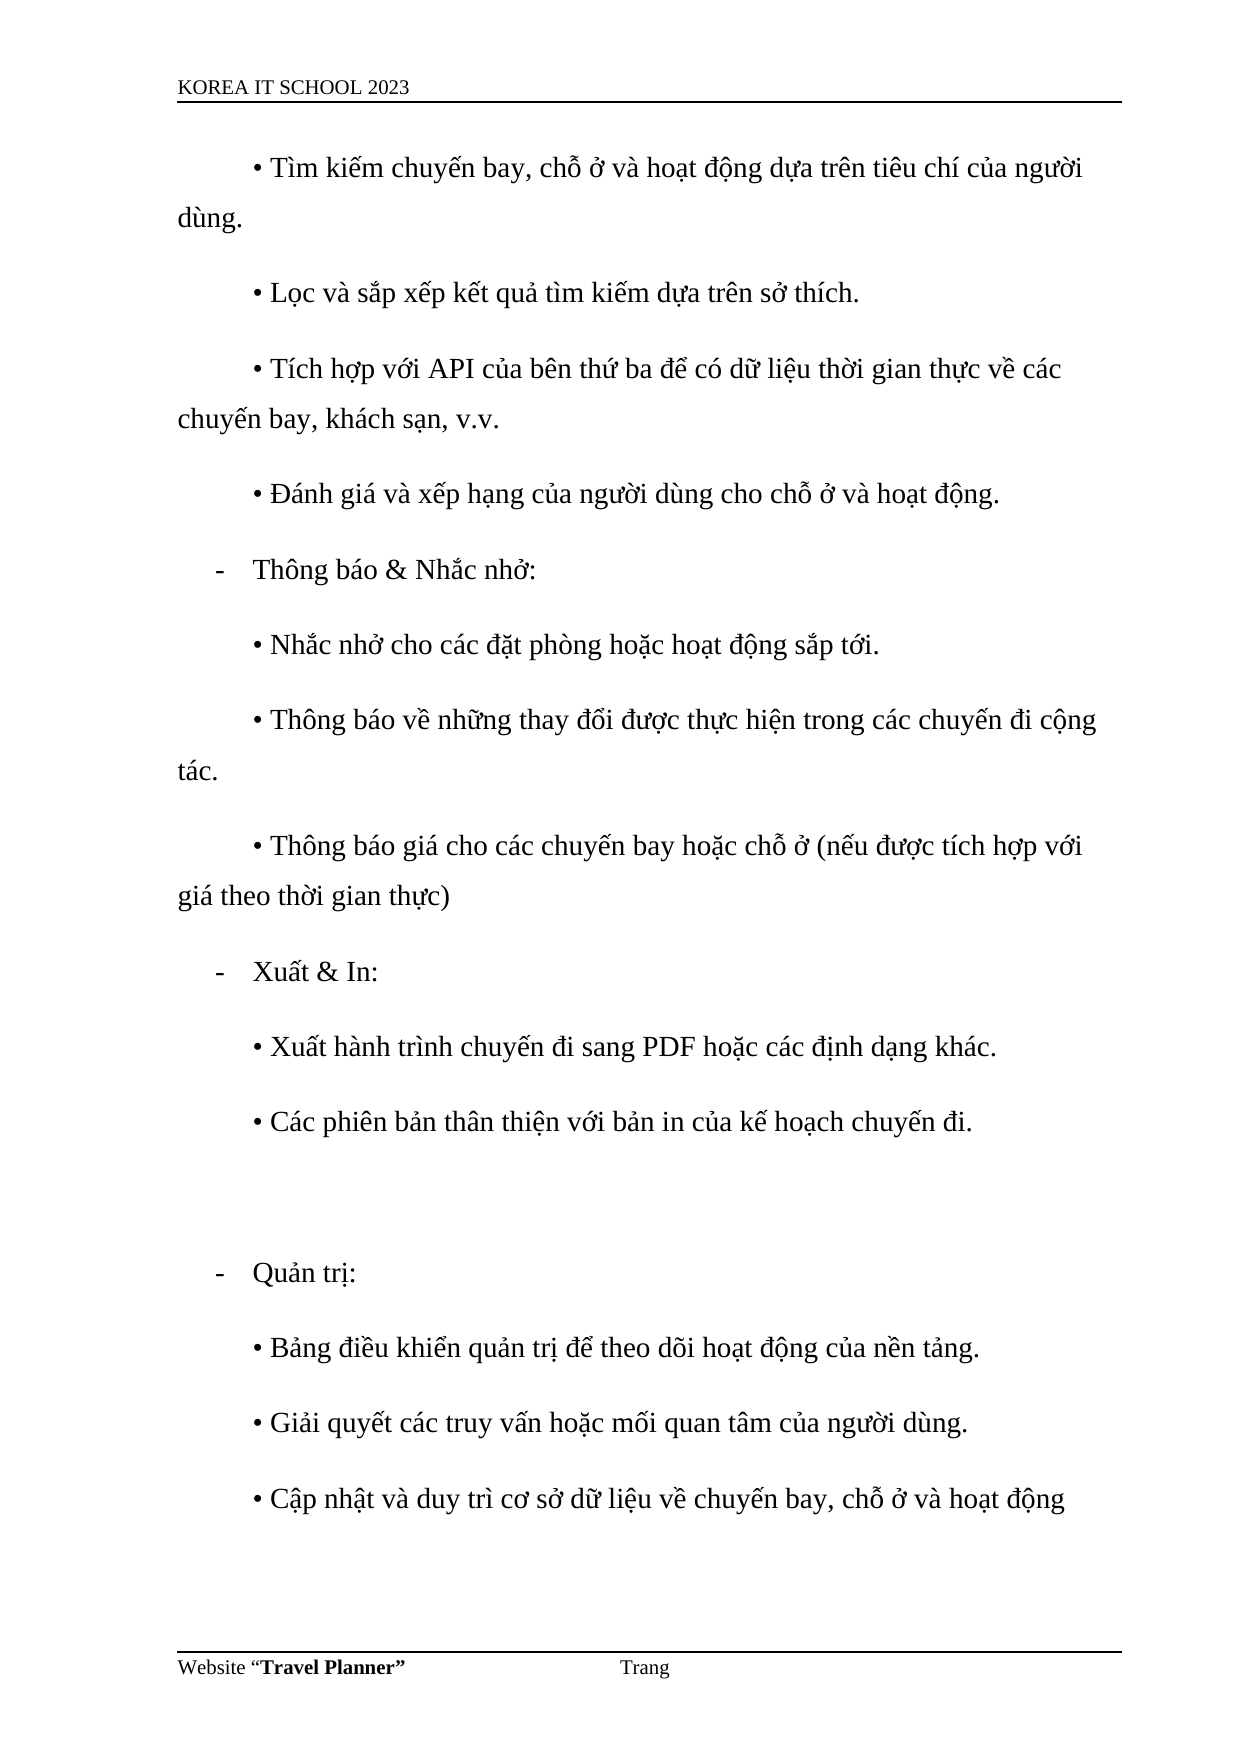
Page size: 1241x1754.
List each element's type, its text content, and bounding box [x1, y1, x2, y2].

list Quản trị: [215, 1255, 1122, 1288]
list Thông báo & Nhắc nhở: [215, 552, 1122, 585]
text • Tích hợp với API của bên thứ ba để có dữ liệu thời gian thực về các chuyến bay, khách sạn, v.v. [177, 351, 1122, 435]
text • Cập nhật và duy trì cơ sở dữ liệu về chuyến bay, chỗ ở và hoạt động [177, 1481, 1122, 1514]
text • Thông báo về những thay đổi được thực hiện trong các chuyến đi cộng tác. [177, 702, 1122, 786]
list Xuất & In: [215, 954, 1122, 987]
text • Giải quyết các truy vấn hoặc mối quan tâm của người dùng. [177, 1406, 1122, 1439]
text • Tìm kiếm chuyến bay, chỗ ở và hoạt động dựa trên tiêu chí của người dùng. [177, 150, 1122, 234]
text • Lọc và sắp xếp kết quả tìm kiếm dựa trên sở thích. [177, 276, 1122, 309]
text • Thông báo giá cho các chuyến bay hoặc chỗ ở (nếu được tích hợp với giá theo thời gian thực) [177, 828, 1122, 912]
text • Các phiên bản thân thiện với bản in của kế hoạch chuyến đi. [252, 1104, 1122, 1138]
text • Nhắc nhở cho các đặt phòng hoặc hoạt động sắp tới. [177, 627, 1122, 661]
text • Xuất hành trình chuyến đi sang PDF hoặc các định dạng khác. [177, 1029, 1122, 1063]
text • Đánh giá và xếp hạng của người dùng cho chỗ ở và hoạt động. [177, 477, 1122, 510]
text • Bảng điều khiển quản trị để theo dõi hoạt động của nền tảng. [177, 1330, 1122, 1364]
